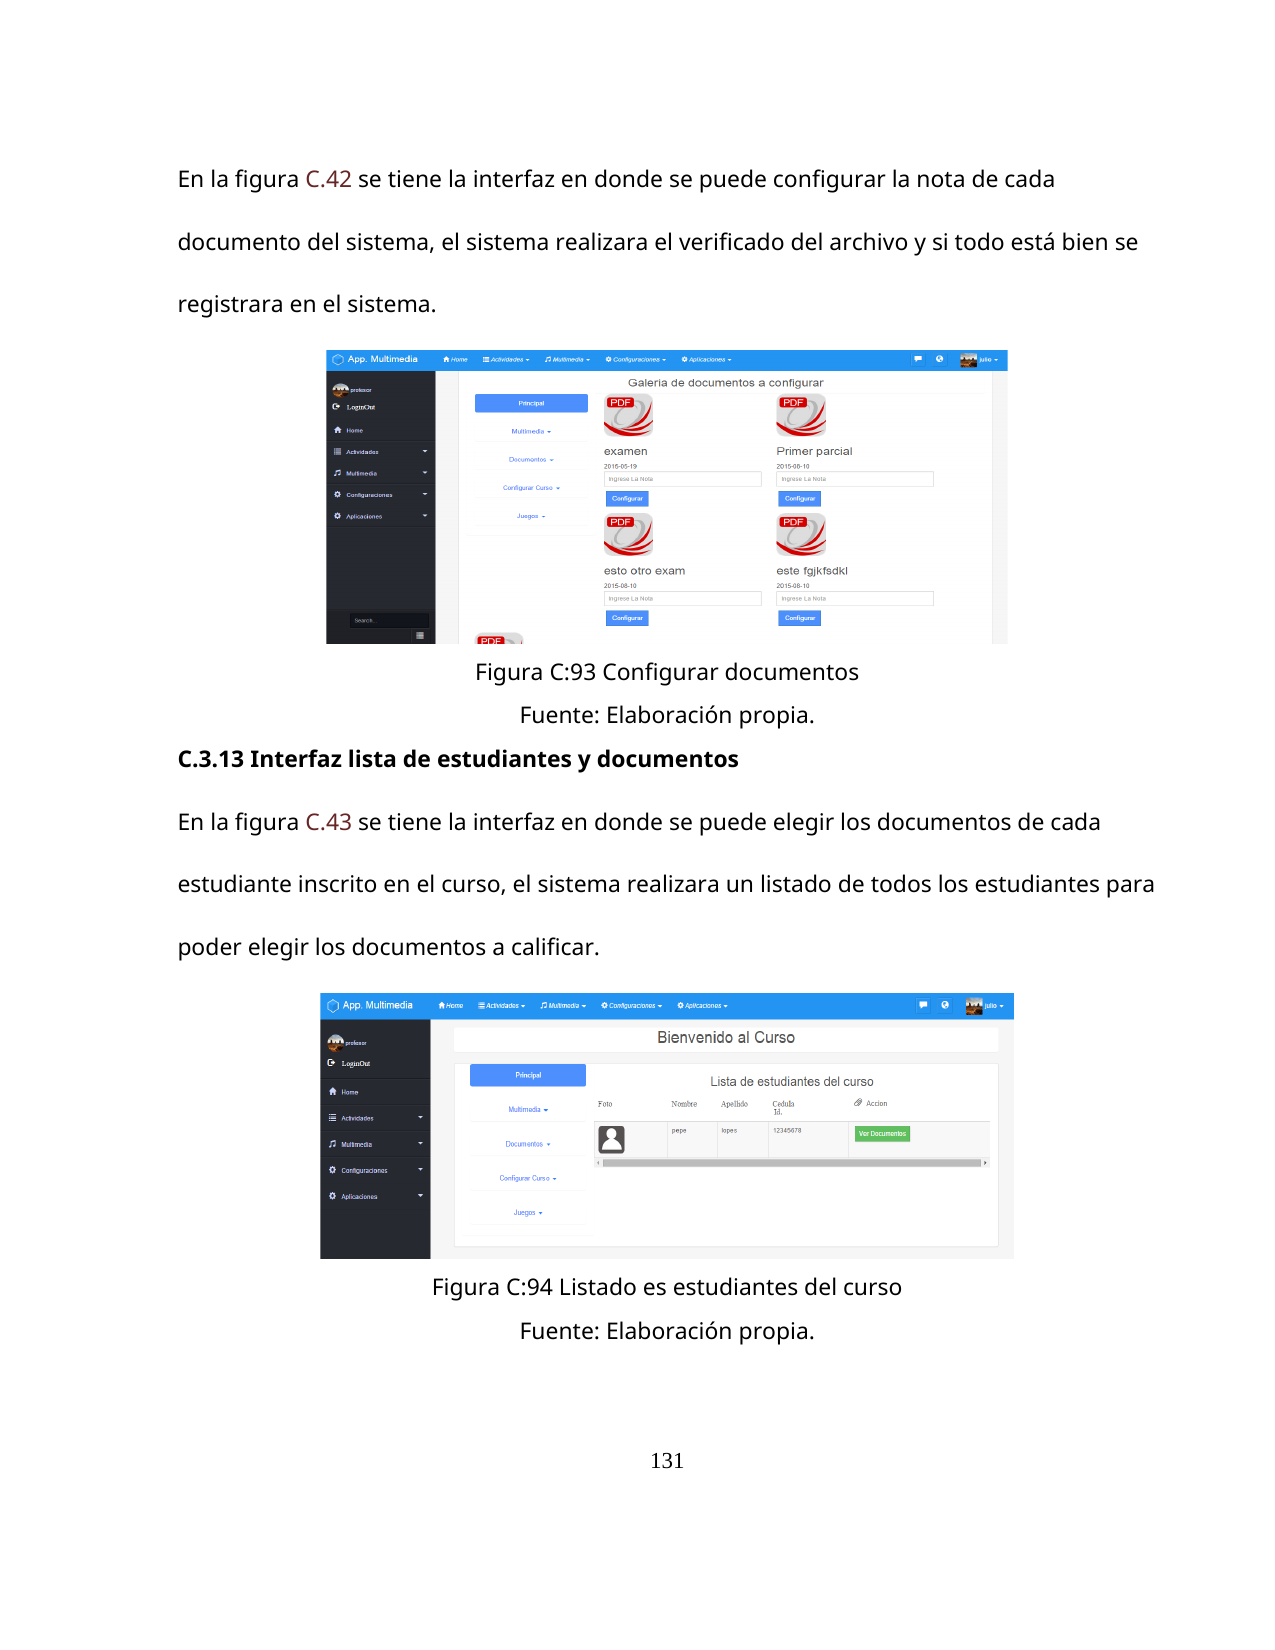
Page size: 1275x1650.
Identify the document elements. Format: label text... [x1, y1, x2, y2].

text Fuente: Elaboración propia. [177, 1315, 1157, 1346]
text En la figura C.43 se tiene la interfaz en donde se puede elegir los documentos de cada estudiante inscrito en el curso, el sistema realizara un listado de todos los estudiantes para poder elegir los documentos a calificar. [177, 806, 1157, 962]
text Fuente: Elaboración propia. [177, 699, 1157, 731]
text En la figura C.42 se tiene la interfaz en donde se puede configurar la nota de cada documento del sistema, el sistema realizara el verificado del archivo y si todo está bien se registrara en el sistema. [177, 163, 1157, 319]
subtitle C.3.13 Interfaz lista de estudiantes y documentos [177, 743, 1157, 774]
